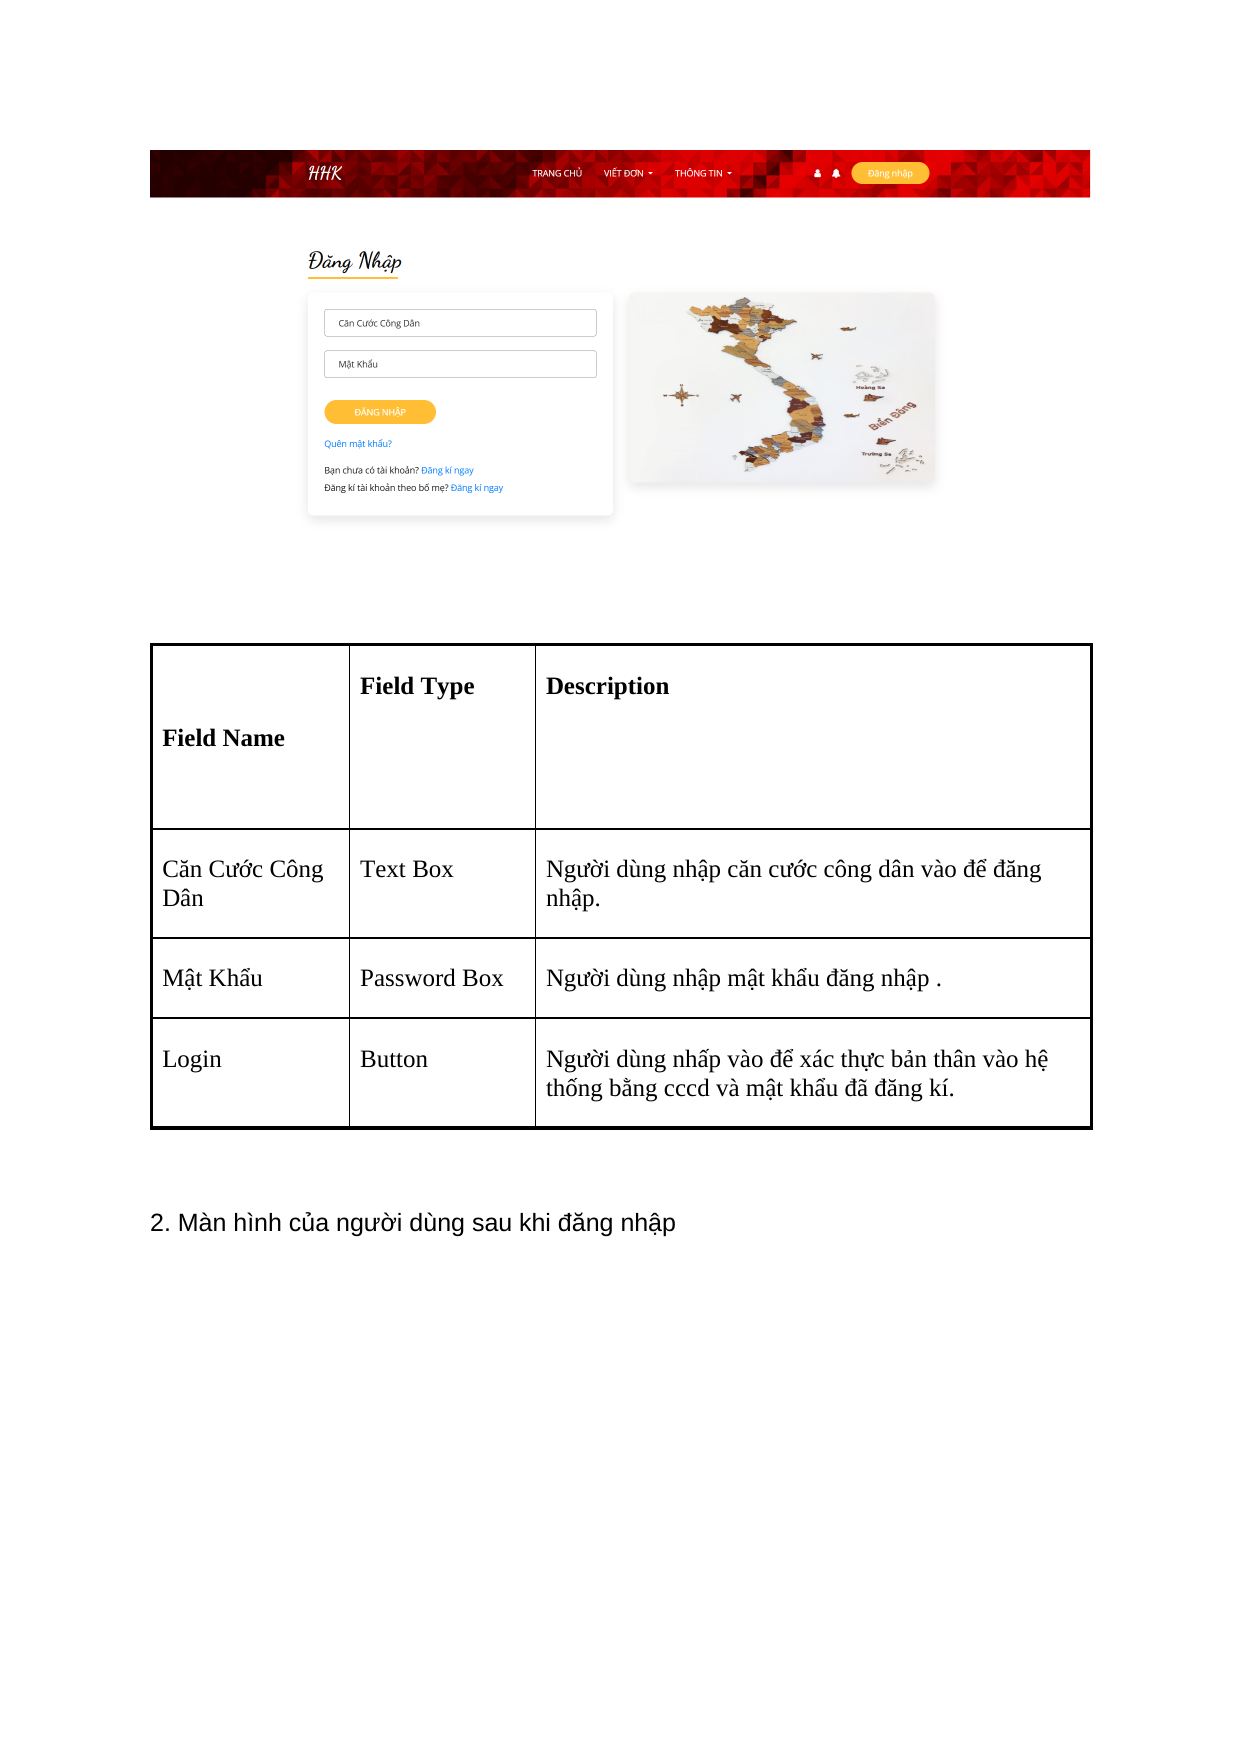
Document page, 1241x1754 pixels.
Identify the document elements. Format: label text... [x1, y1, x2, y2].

table_cell Người dùng nhập mật khẩu đăng nhập . [536, 939, 1090, 1017]
table_cell Người dùng nhập căn cước công dân vào để đăng nhập. [536, 830, 1090, 937]
text 2. Màn hình của người dùng sau khi đăng nhập [150, 1208, 1090, 1237]
table_cell Người dùng nhấp vào để xác thực bản thân vào hệ thống bằng cccd và mật khẩu đã đăng kí. [536, 1019, 1090, 1126]
table_cell Password Box [350, 939, 535, 1017]
table_cell Mật Khẩu [153, 939, 349, 1017]
table_header Field Name [153, 646, 349, 828]
table_header Field Type [350, 646, 535, 828]
table_cell Text Box [350, 830, 535, 937]
table_cell Căn Cước Công Dân [153, 830, 349, 937]
table_cell Button [350, 1019, 535, 1126]
table_header Description [536, 646, 1090, 828]
picture [150, 150, 1091, 565]
table_cell Login [153, 1019, 349, 1126]
